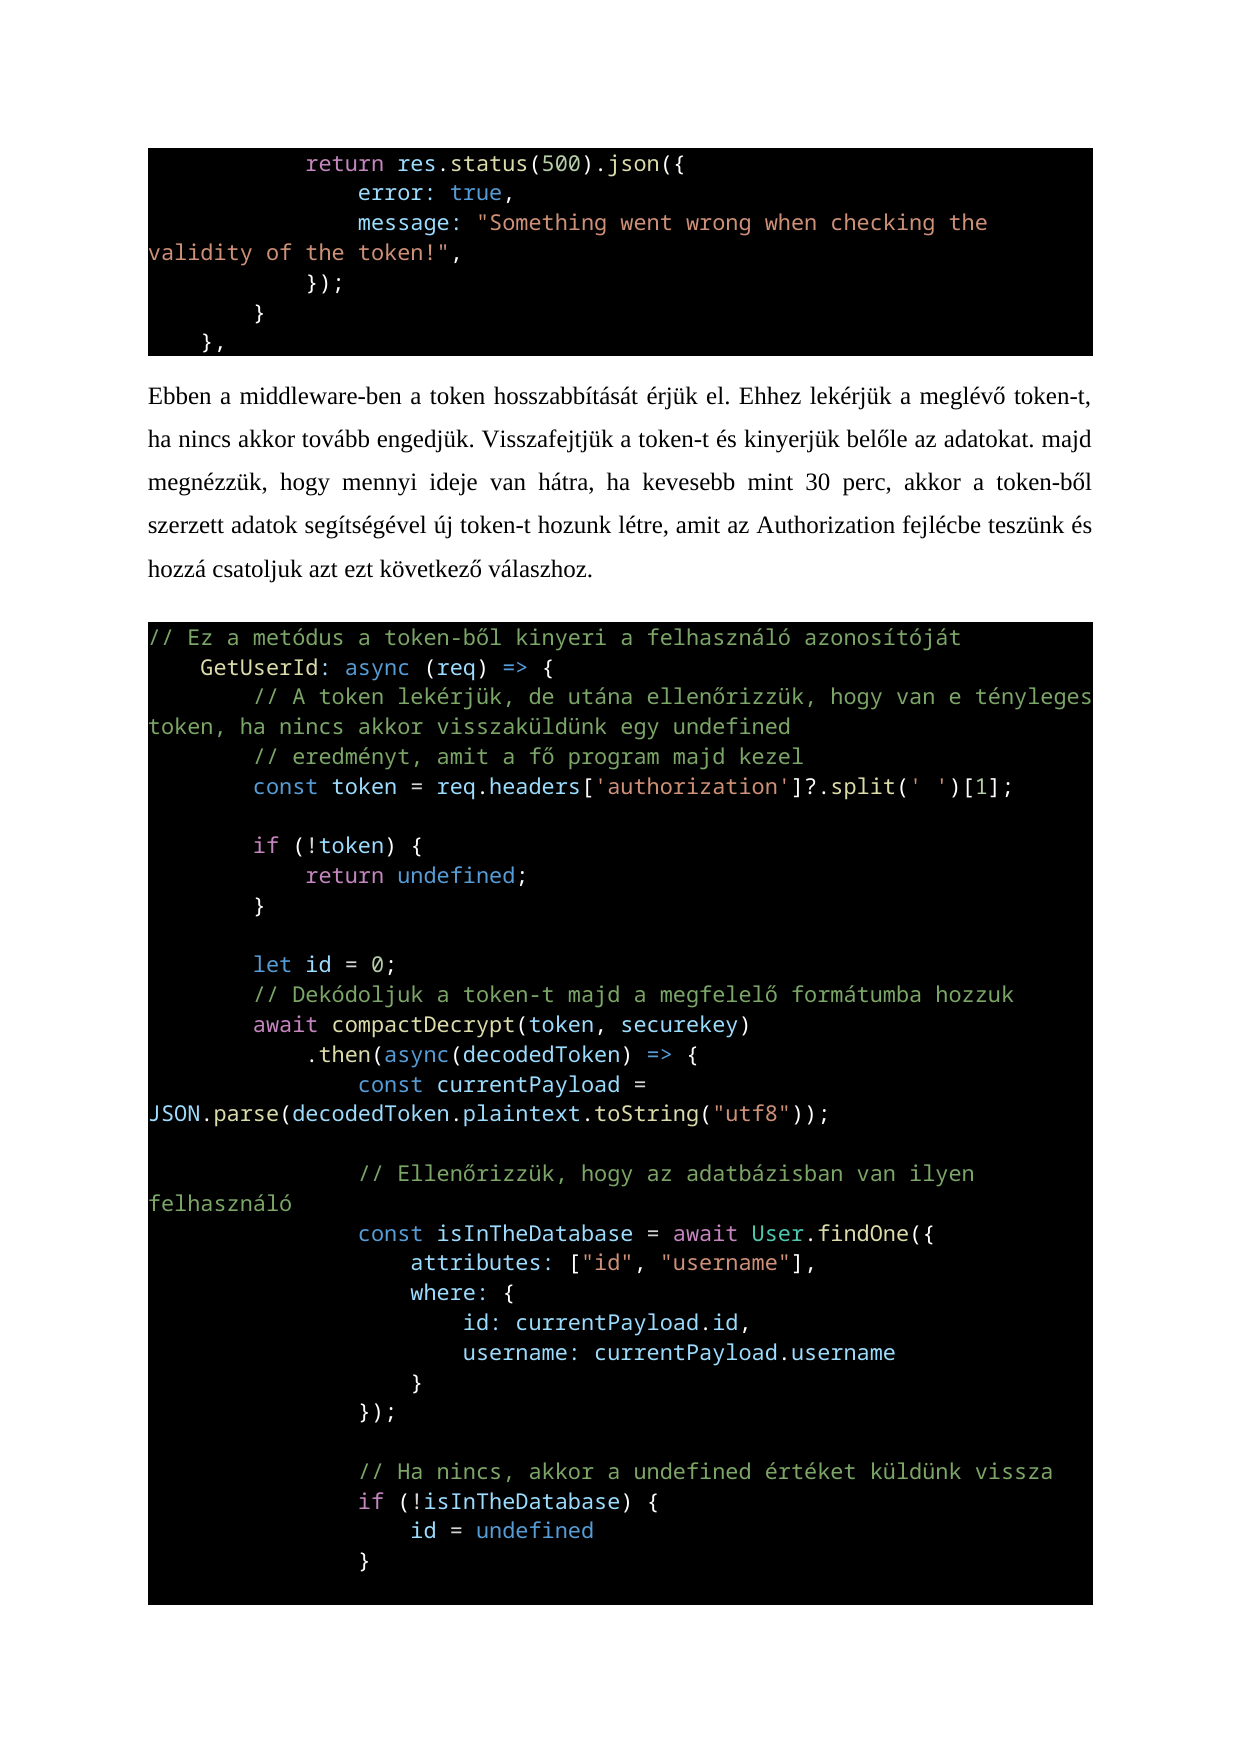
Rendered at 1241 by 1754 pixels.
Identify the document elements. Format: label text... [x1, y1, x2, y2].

text username: currentPayload.username [148, 1337, 1093, 1367]
text message: "Something went wrong when checking the validity of the token!", [148, 207, 1093, 267]
text return undefined; [148, 860, 1093, 890]
text if (!isInTheDatabase) { [148, 1486, 1093, 1516]
text // Ha nincs, akkor a undefined értéket küldünk vissza [148, 1456, 1093, 1486]
text }); [148, 1396, 1093, 1426]
text } [148, 890, 1093, 920]
text } [148, 1367, 1093, 1396]
text error: true, [148, 177, 1093, 207]
text // Ellenőrizzük, hogy az adatbázisban van ilyen felhasználó [148, 1158, 1093, 1218]
text // eredményt, amit a fő program majd kezel [148, 741, 1093, 771]
text let id = 0; [148, 949, 1093, 979]
text } [148, 1545, 1093, 1575]
text if (!token) { [148, 830, 1093, 860]
text const token = req.headers['authorization']?.split(' ')[1]; [148, 771, 1093, 801]
text }, [148, 326, 1093, 356]
text // Dekódoljuk a token-t majd a megfelelő formátumba hozzuk [148, 979, 1093, 1009]
text Ebben a middleware-ben a token hosszabbítását érjük el. Ehhez lekérjük a meglévő token-t, ha nincs akkor tovább engedjük. Visszafejtjük a token-t és kinyerjük belőle az adatokat. majd megnézzük, hogy mennyi ideje van hátra, ha kevesebb mint 30 perc, akkor a token-ből szerzett adatok segítségével új token-t hozunk létre, amit az Authorization fejlécbe teszünk és hozzá csatoljuk azt ezt következő válaszhoz. [148, 381, 1093, 582]
text const currentPayload = JSON.parse(decodedToken.plaintext.toString("utf8")); [148, 1069, 1093, 1128]
text // Ez a metódus a token-ből kinyeri a felhasználó azonosítóját [148, 622, 1093, 652]
text } [148, 297, 1093, 326]
text id = undefined [148, 1516, 1093, 1545]
text // A token lekérjük, de utána ellenőrizzük, hogy van e tényleges token, ha nincs akkor visszaküldünk egy undefined [148, 681, 1093, 741]
text await compactDecrypt(token, securekey) [148, 1009, 1093, 1039]
text GetUserId: async (req) => { [148, 652, 1093, 681]
text attributes: ["id", "username"], [148, 1247, 1093, 1277]
text id: currentPayload.id, [148, 1307, 1093, 1337]
text return res.status(500).json({ [148, 148, 1093, 177]
text }); [148, 267, 1093, 297]
text where: { [148, 1277, 1093, 1307]
text const isInTheDatabase = await User.findOne({ [148, 1218, 1093, 1247]
text .then(async(decodedToken) => { [148, 1039, 1093, 1069]
